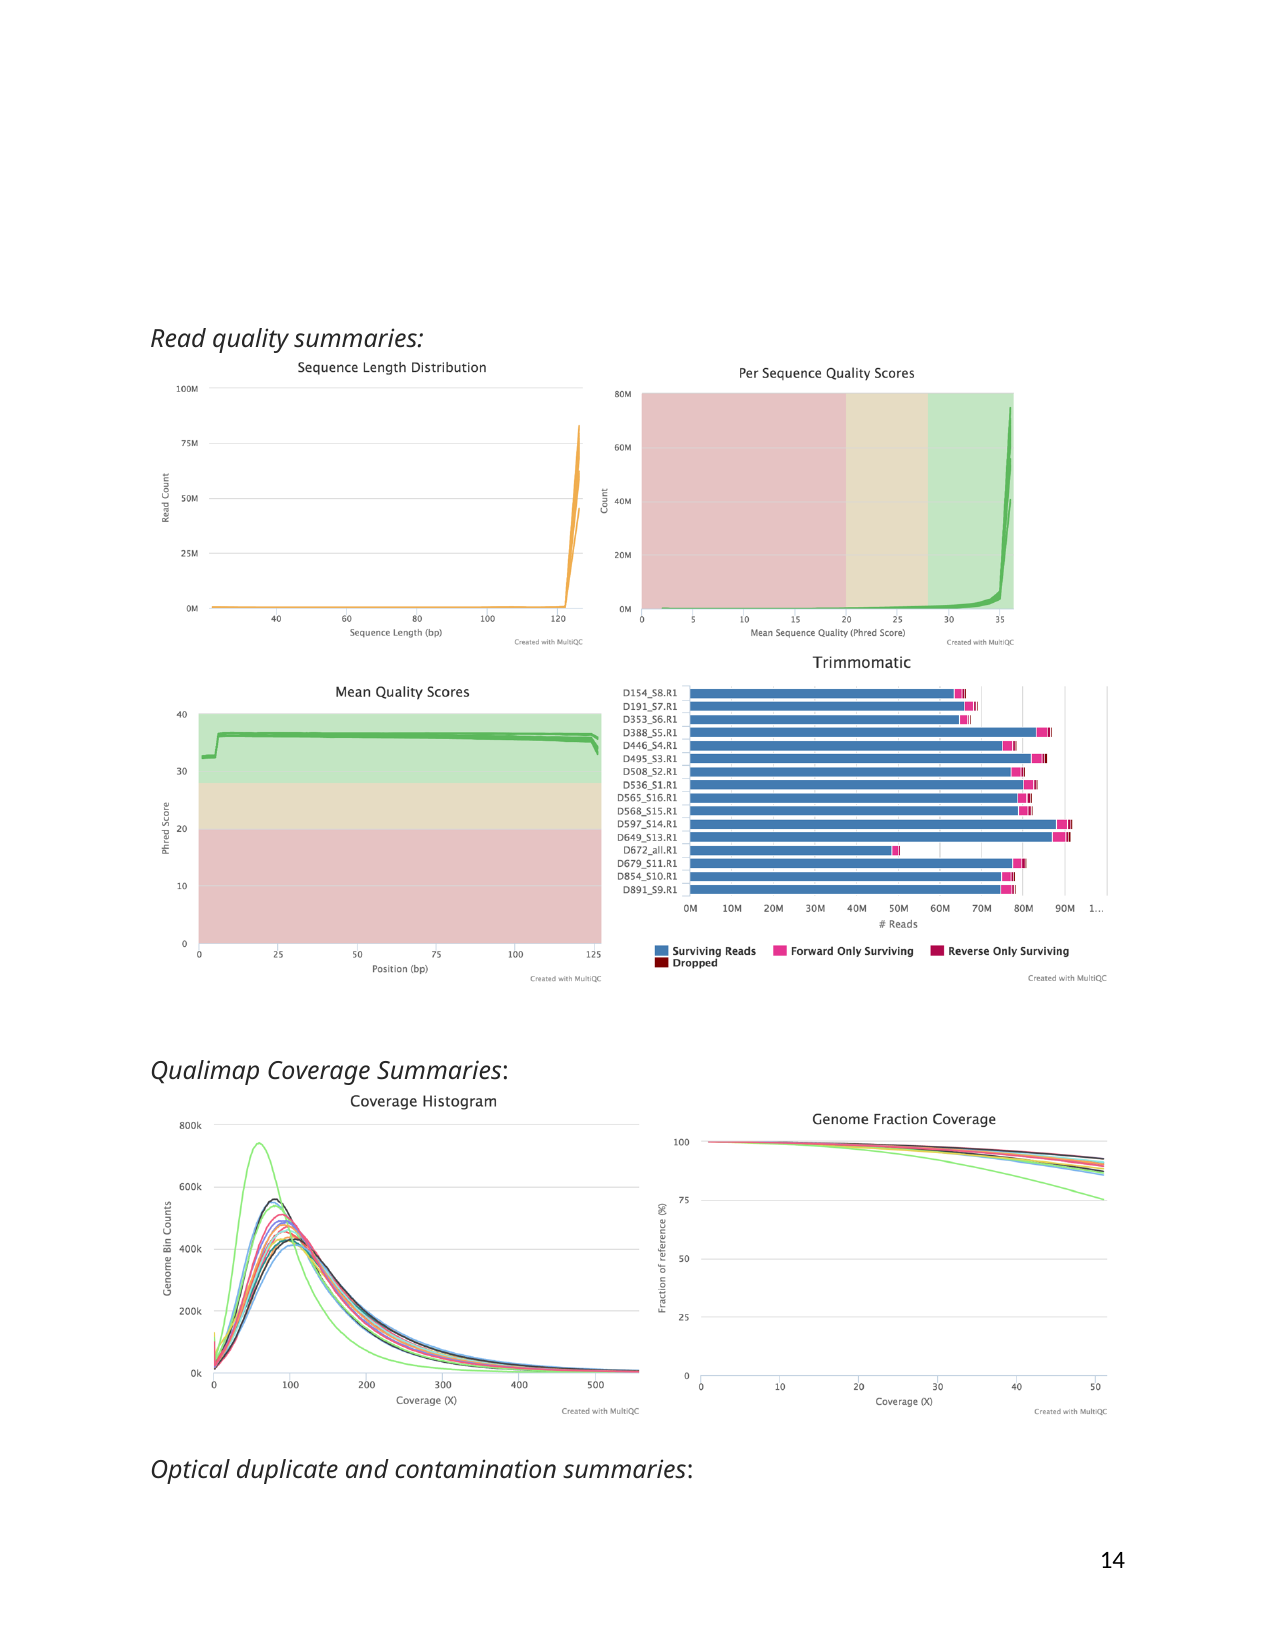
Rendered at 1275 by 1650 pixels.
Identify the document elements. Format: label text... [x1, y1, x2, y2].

text Optical duplicate and contamination summaries: [150, 1451, 1125, 1486]
picture [150, 354, 1115, 985]
picture [150, 1086, 1115, 1418]
text Read quality summaries: [150, 320, 1125, 354]
text Qualimap Coverage Summaries: [150, 1053, 1125, 1087]
